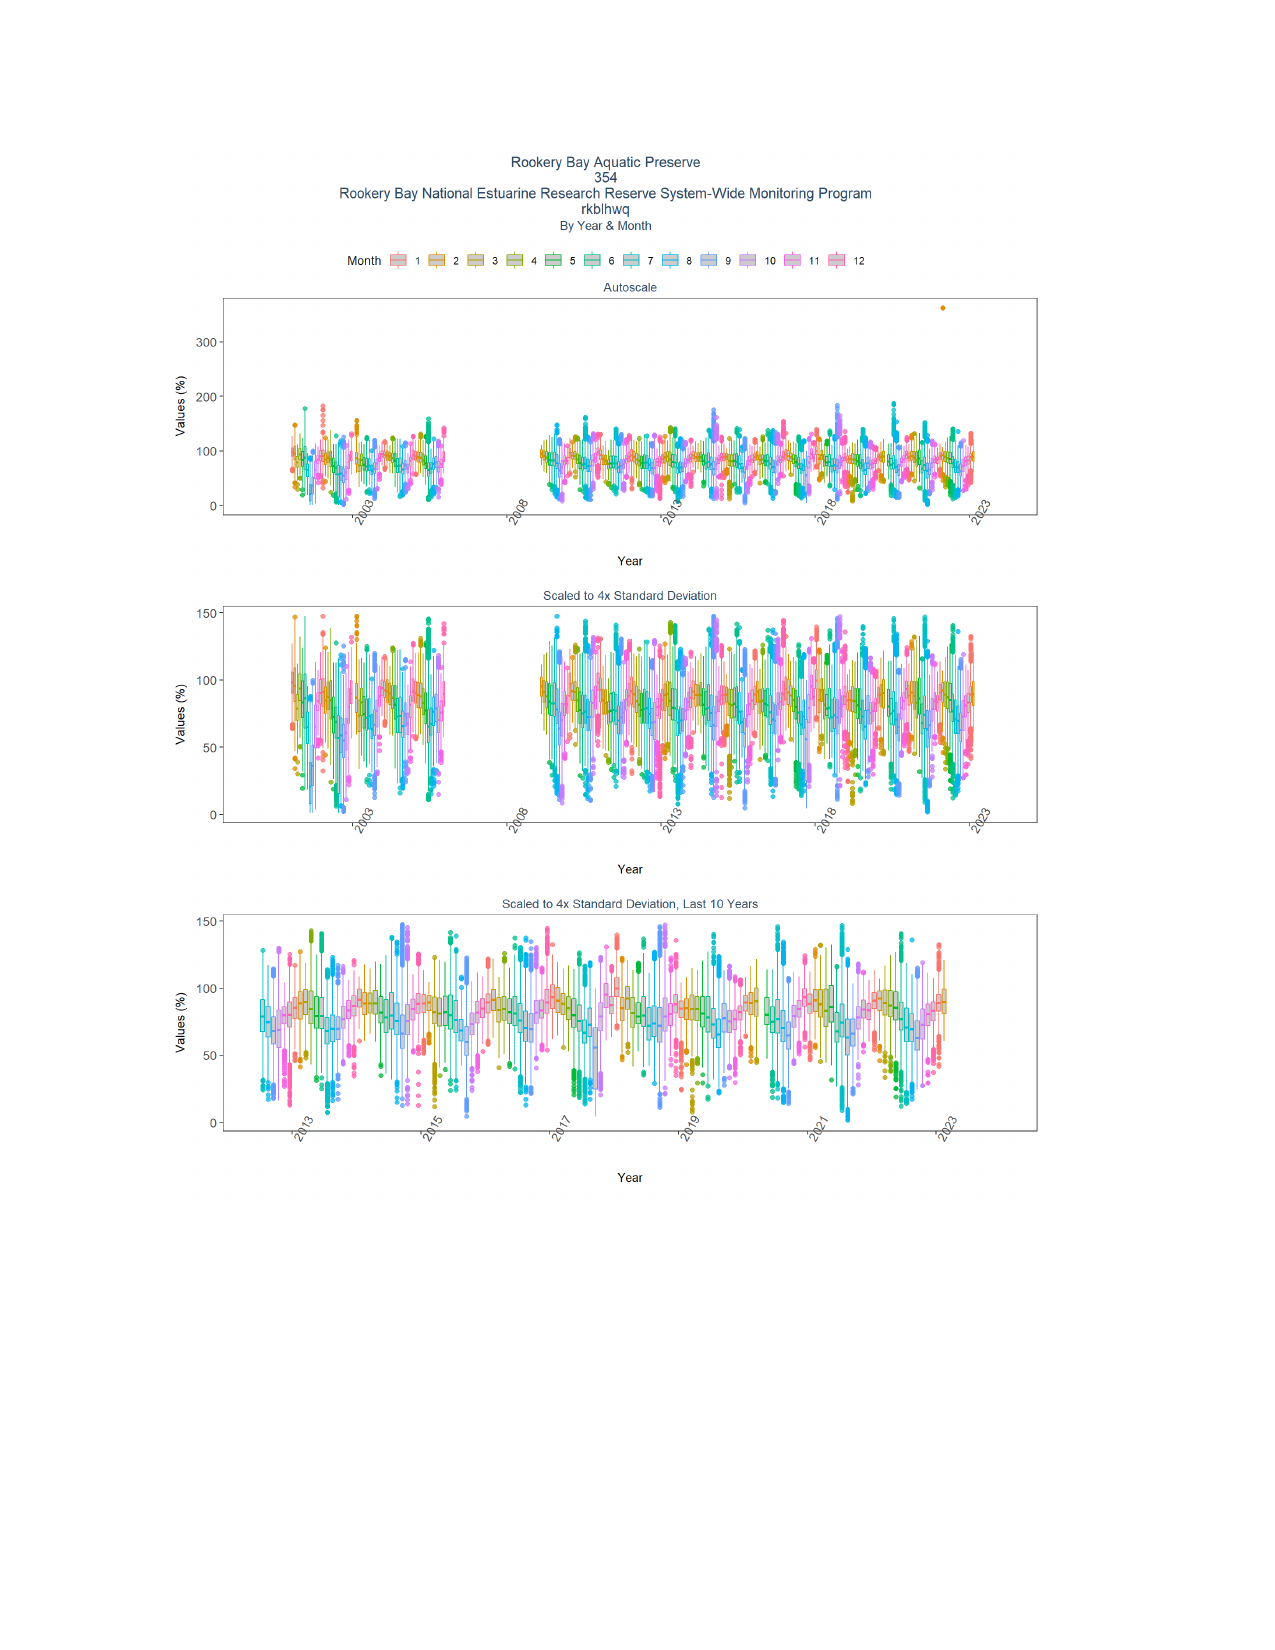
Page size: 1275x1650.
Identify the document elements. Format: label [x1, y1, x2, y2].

picture [168, 150, 1044, 1200]
